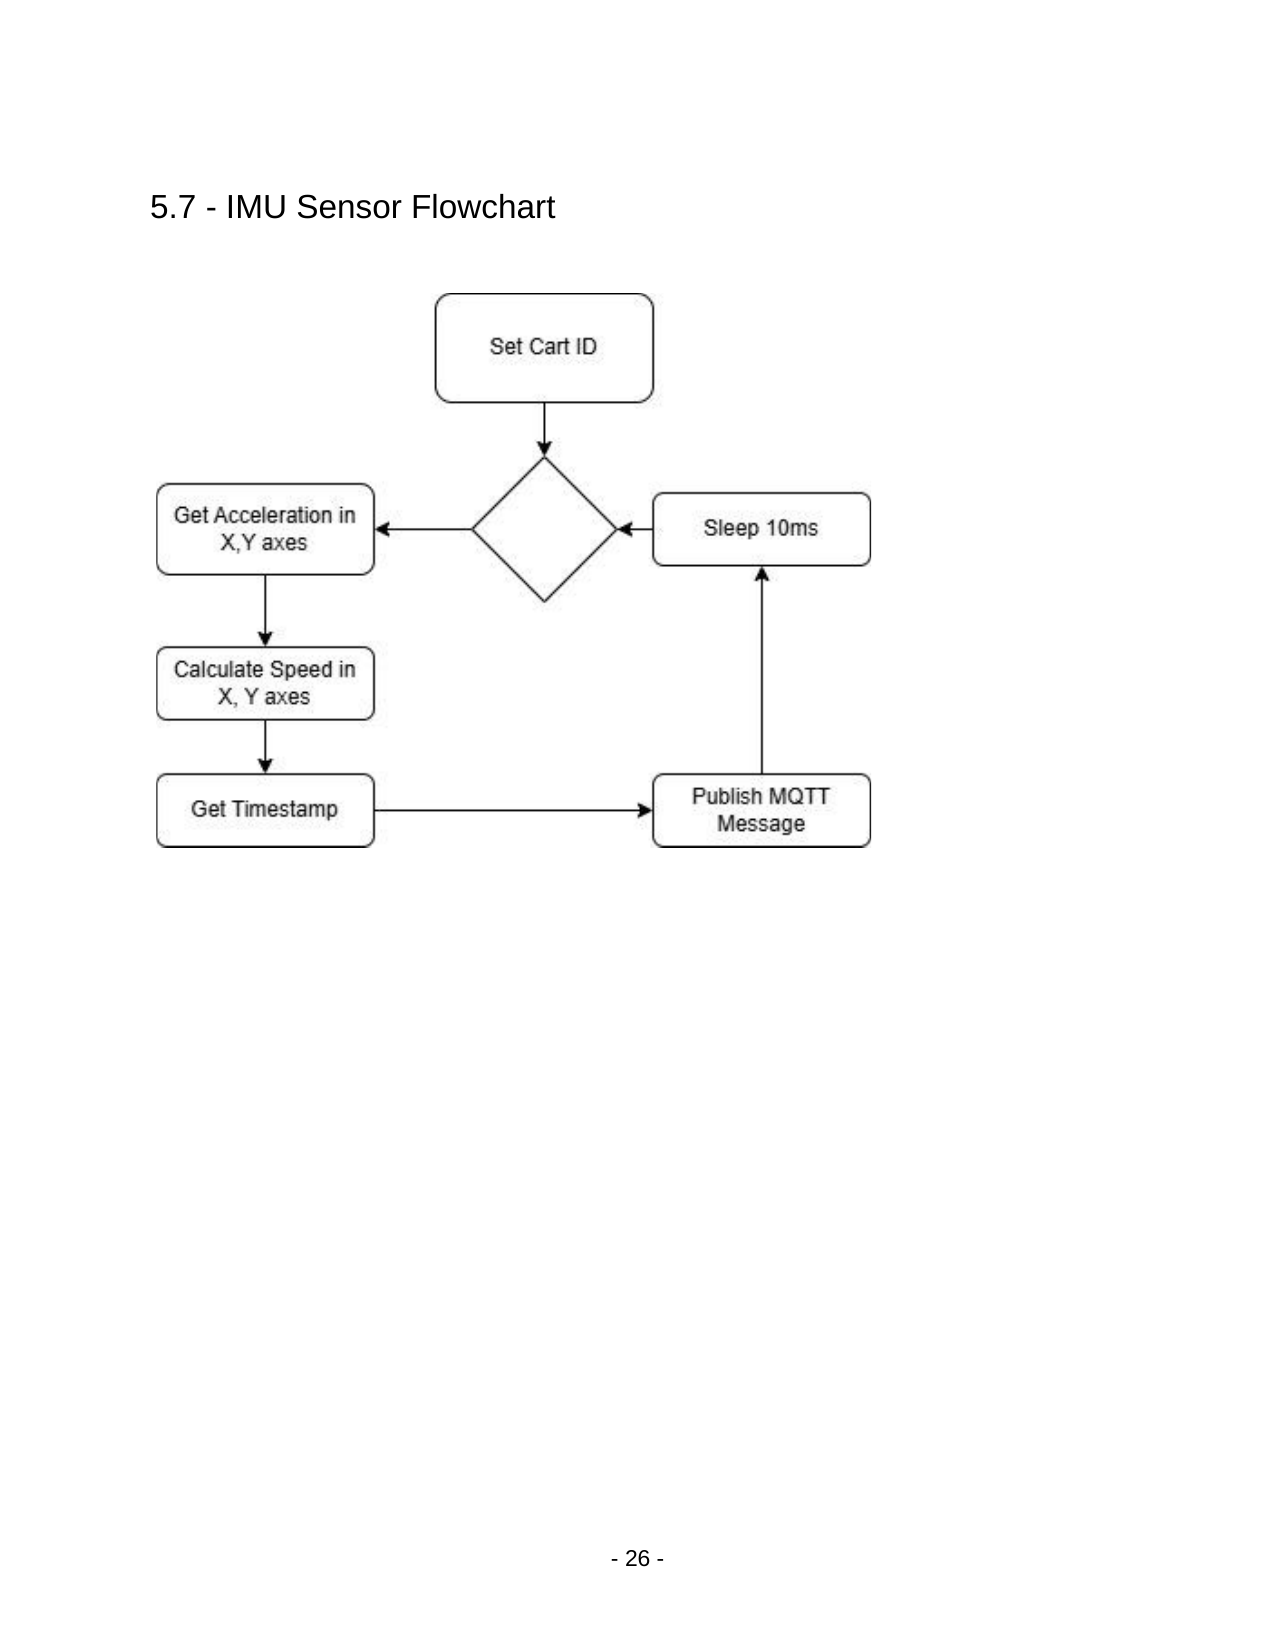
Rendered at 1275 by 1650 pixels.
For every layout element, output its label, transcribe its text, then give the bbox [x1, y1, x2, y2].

subtitle 5.7 - IMU Sensor Flowchart [150, 187, 1125, 226]
picture [156, 293, 872, 848]
